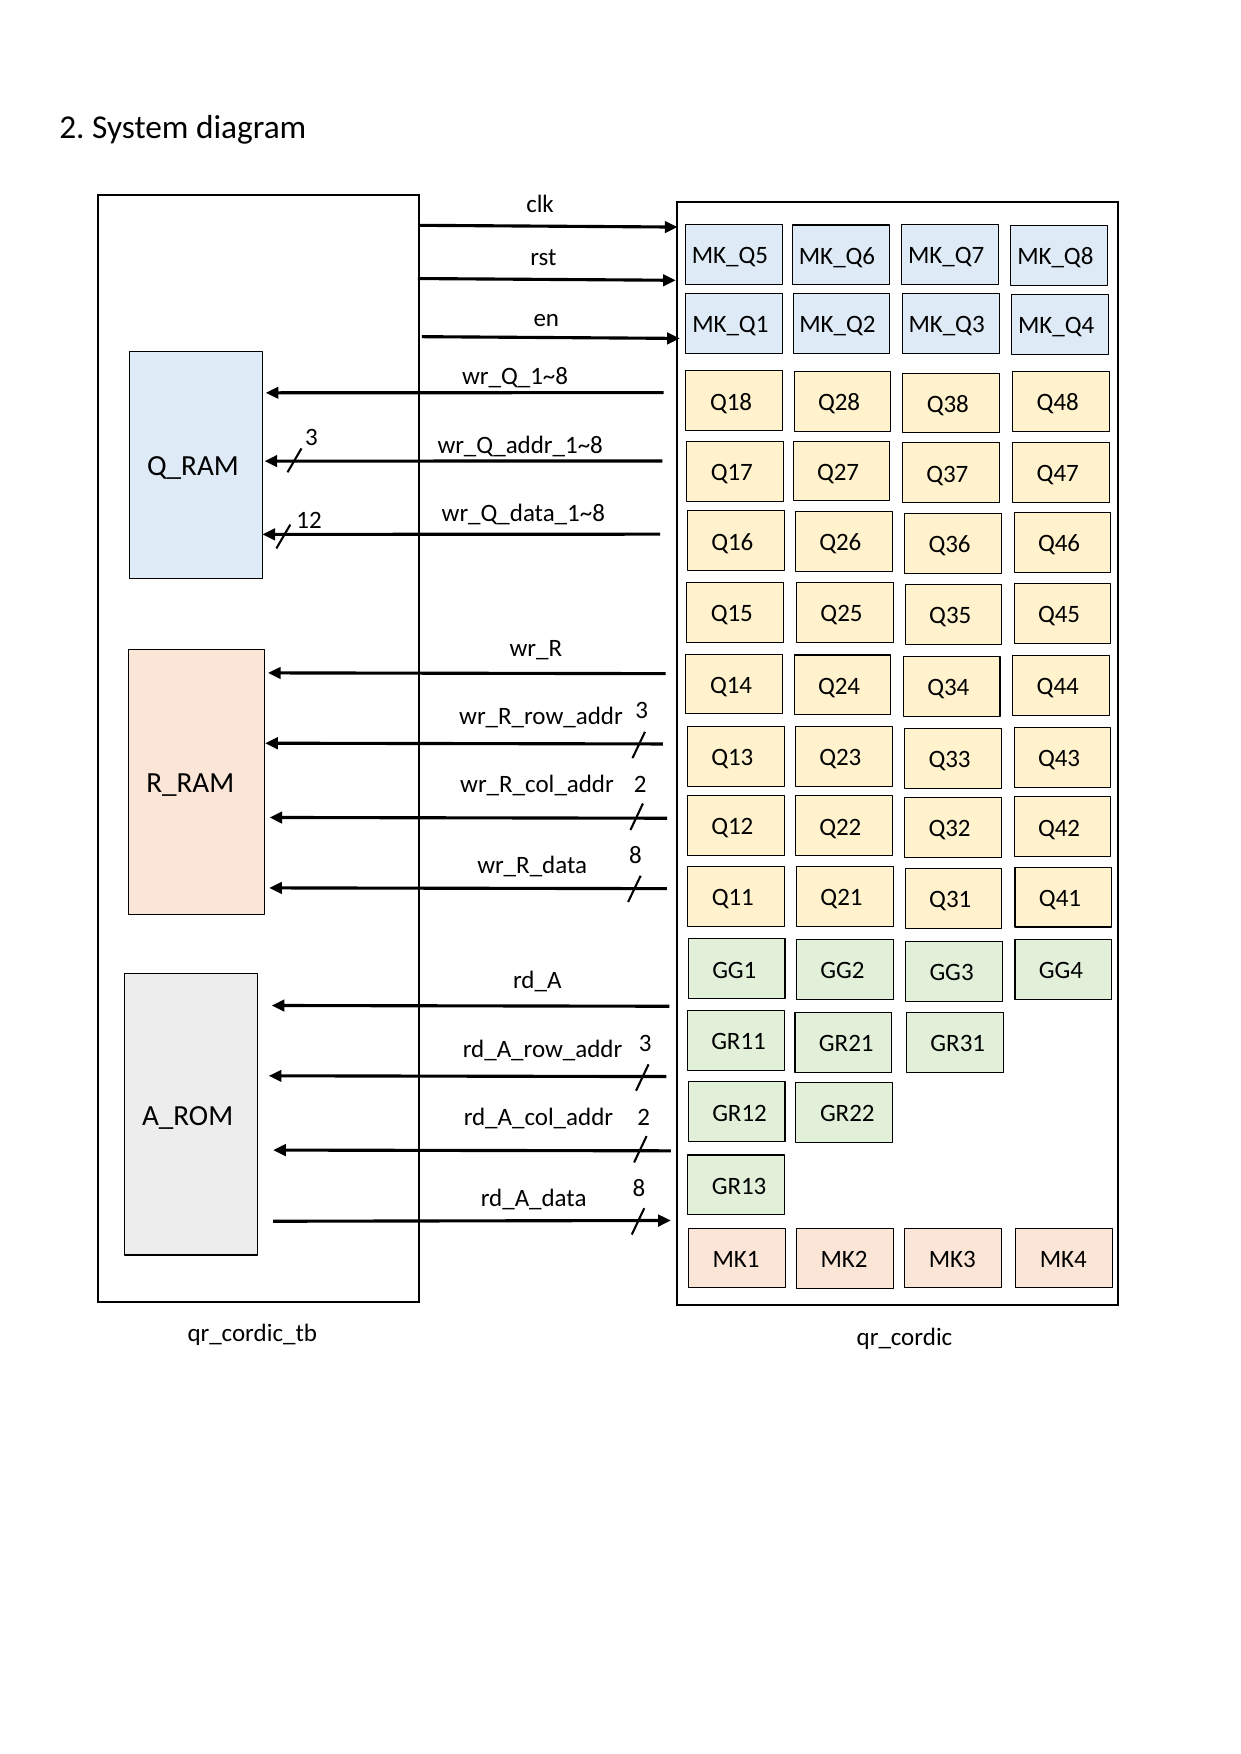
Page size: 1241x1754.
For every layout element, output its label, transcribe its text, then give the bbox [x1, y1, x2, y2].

text 2. System diagram [59, 89, 1181, 164]
